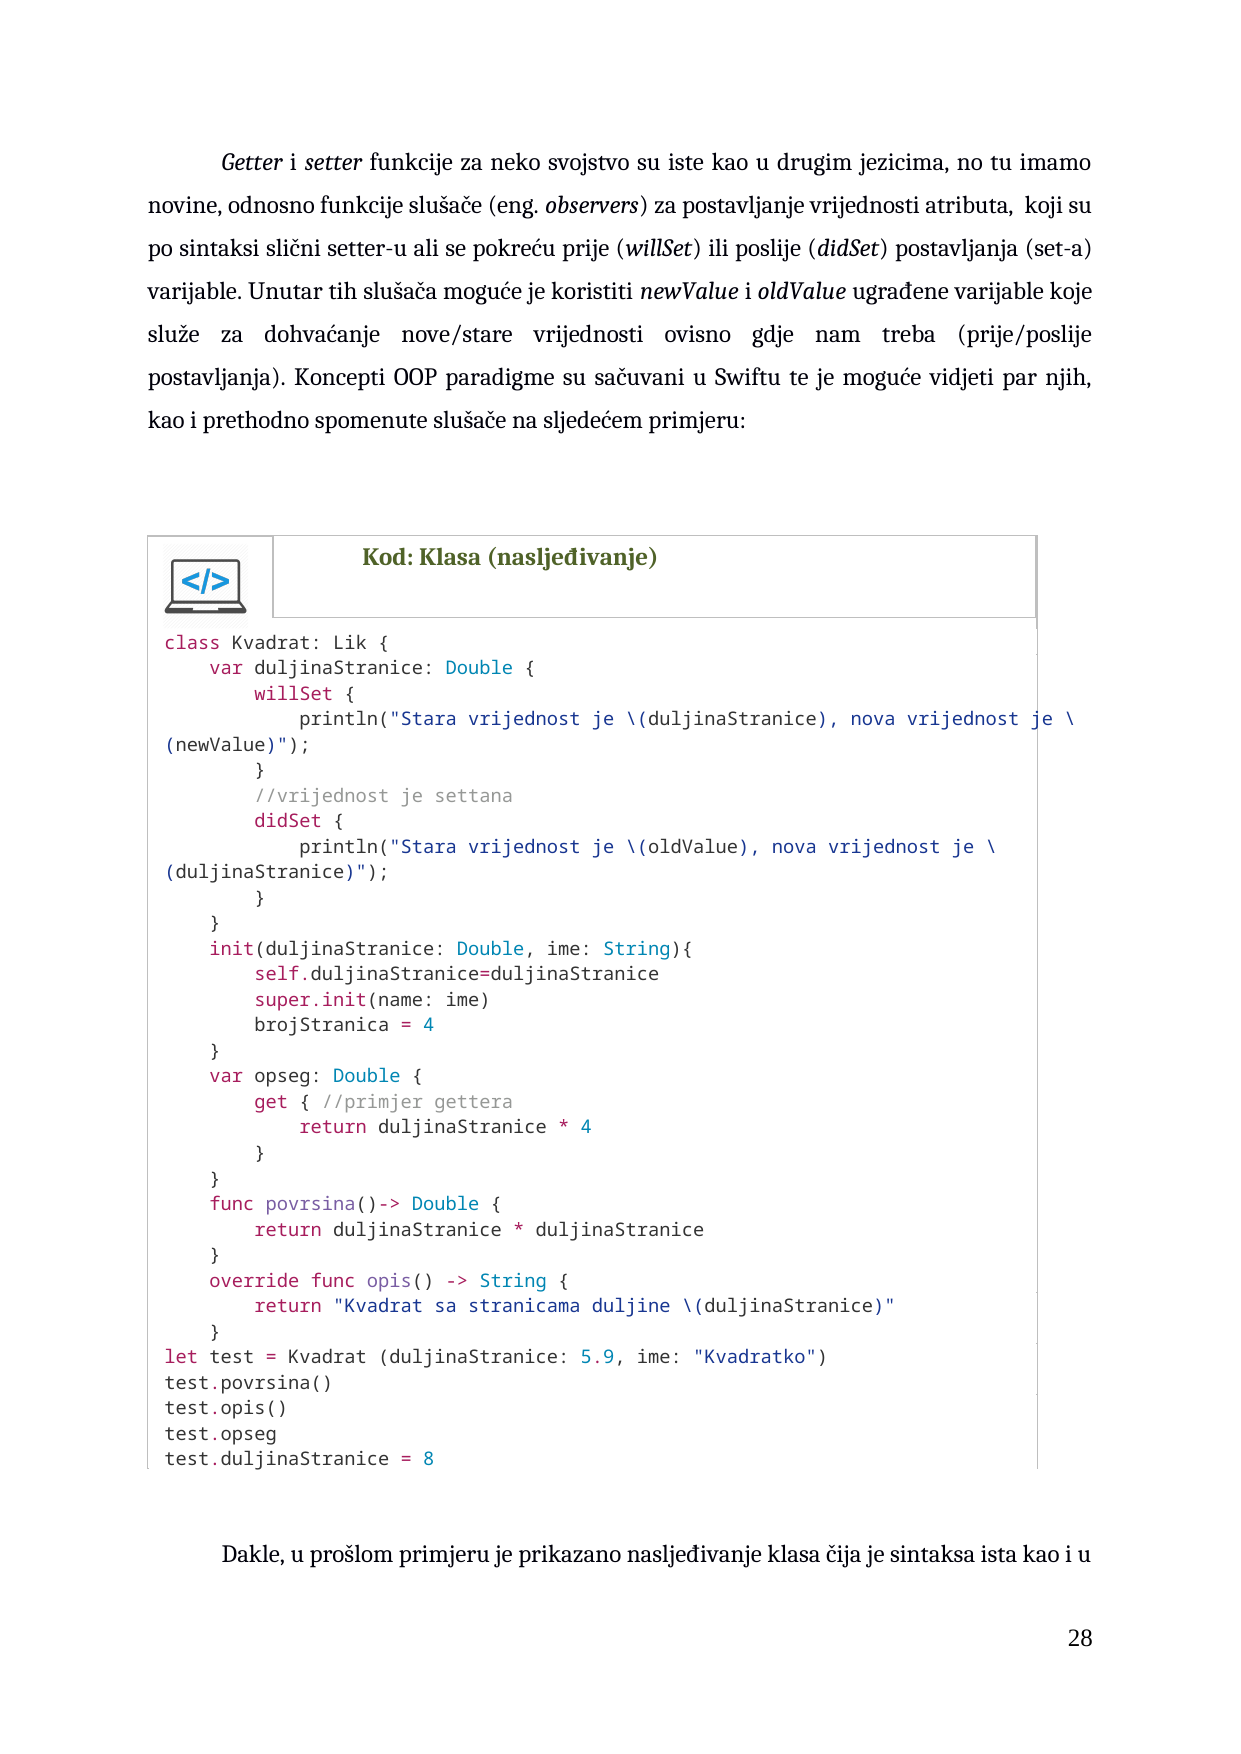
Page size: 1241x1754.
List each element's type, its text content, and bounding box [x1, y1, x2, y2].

text Getter i setter funkcije za neko svojstvo su iste kao u drugim jezicima, no tu imamo novine, odnosno funkcije slušače (eng. observers) za postavljanje vrijednosti atributa, koji su po sintaksi slični setter-u ali se pokreću prije (willSet) ili poslije (didSet) postavljanja (set-a) varijable. Unutar tih slušača moguće je koristiti newValue i oldValue ugrađene varijable koje služe za dohvaćanje nove/stare vrijednosti ovisno gdje nam treba (prije/poslije postavljanja). Koncepti OOP paradigme su sačuvani u Swiftu te je moguće vidjeti par njih, kao i prethodno spomenute slušače na sljedećem primjeru: [148, 148, 1093, 435]
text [148, 1540, 1093, 1569]
picture [162, 543, 249, 629]
